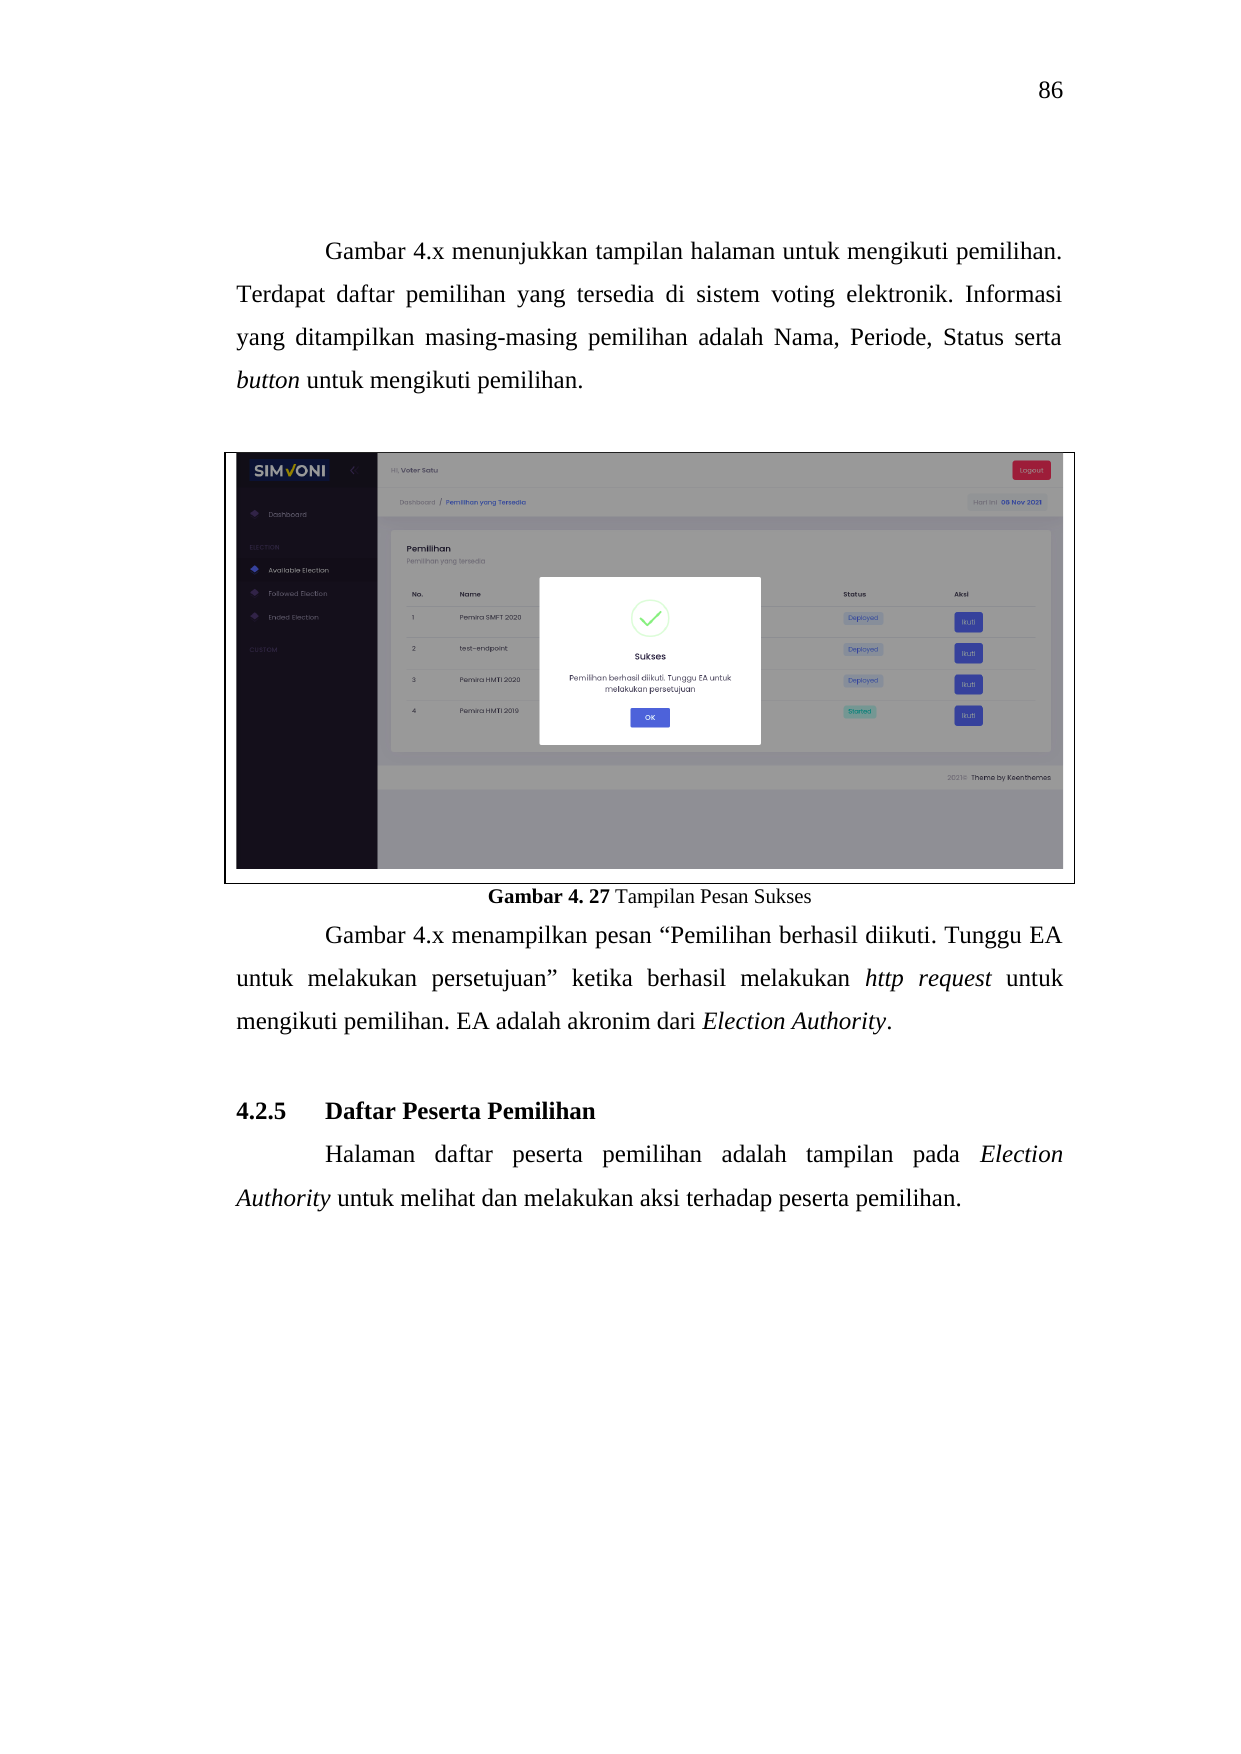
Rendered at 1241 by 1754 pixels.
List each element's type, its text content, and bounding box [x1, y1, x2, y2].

table_header [226, 453, 1074, 883]
text Halaman daftar peserta pemilihan adalah tampilan pada Election Authority untuk melihat dan melakukan aksi terhadap peserta pemilihan. [236, 1139, 1063, 1211]
text Gambar 4.x menunjukkan tampilan halaman untuk mengikuti pemilihan. Terdapat daftar pemilihan yang tersedia di sistem voting elektronik. Informasi yang ditampilkan masing-masing pemilihan adalah Nama, Periode, Status serta button untuk mengikuti pemilihan. [236, 236, 1063, 394]
picture [236, 452, 1064, 869]
text Gambar 4.x menampilkan pesan “Pemilihan berhasil diikuti. Tunggu EA untuk melakukan persetujuan” ketika berhasil melakukan http request untuk mengikuti pemilihan. EA adalah akronim dari Election Authority. [236, 920, 1063, 1035]
subtitle Daftar Peserta Pemilihan [236, 1096, 1063, 1125]
